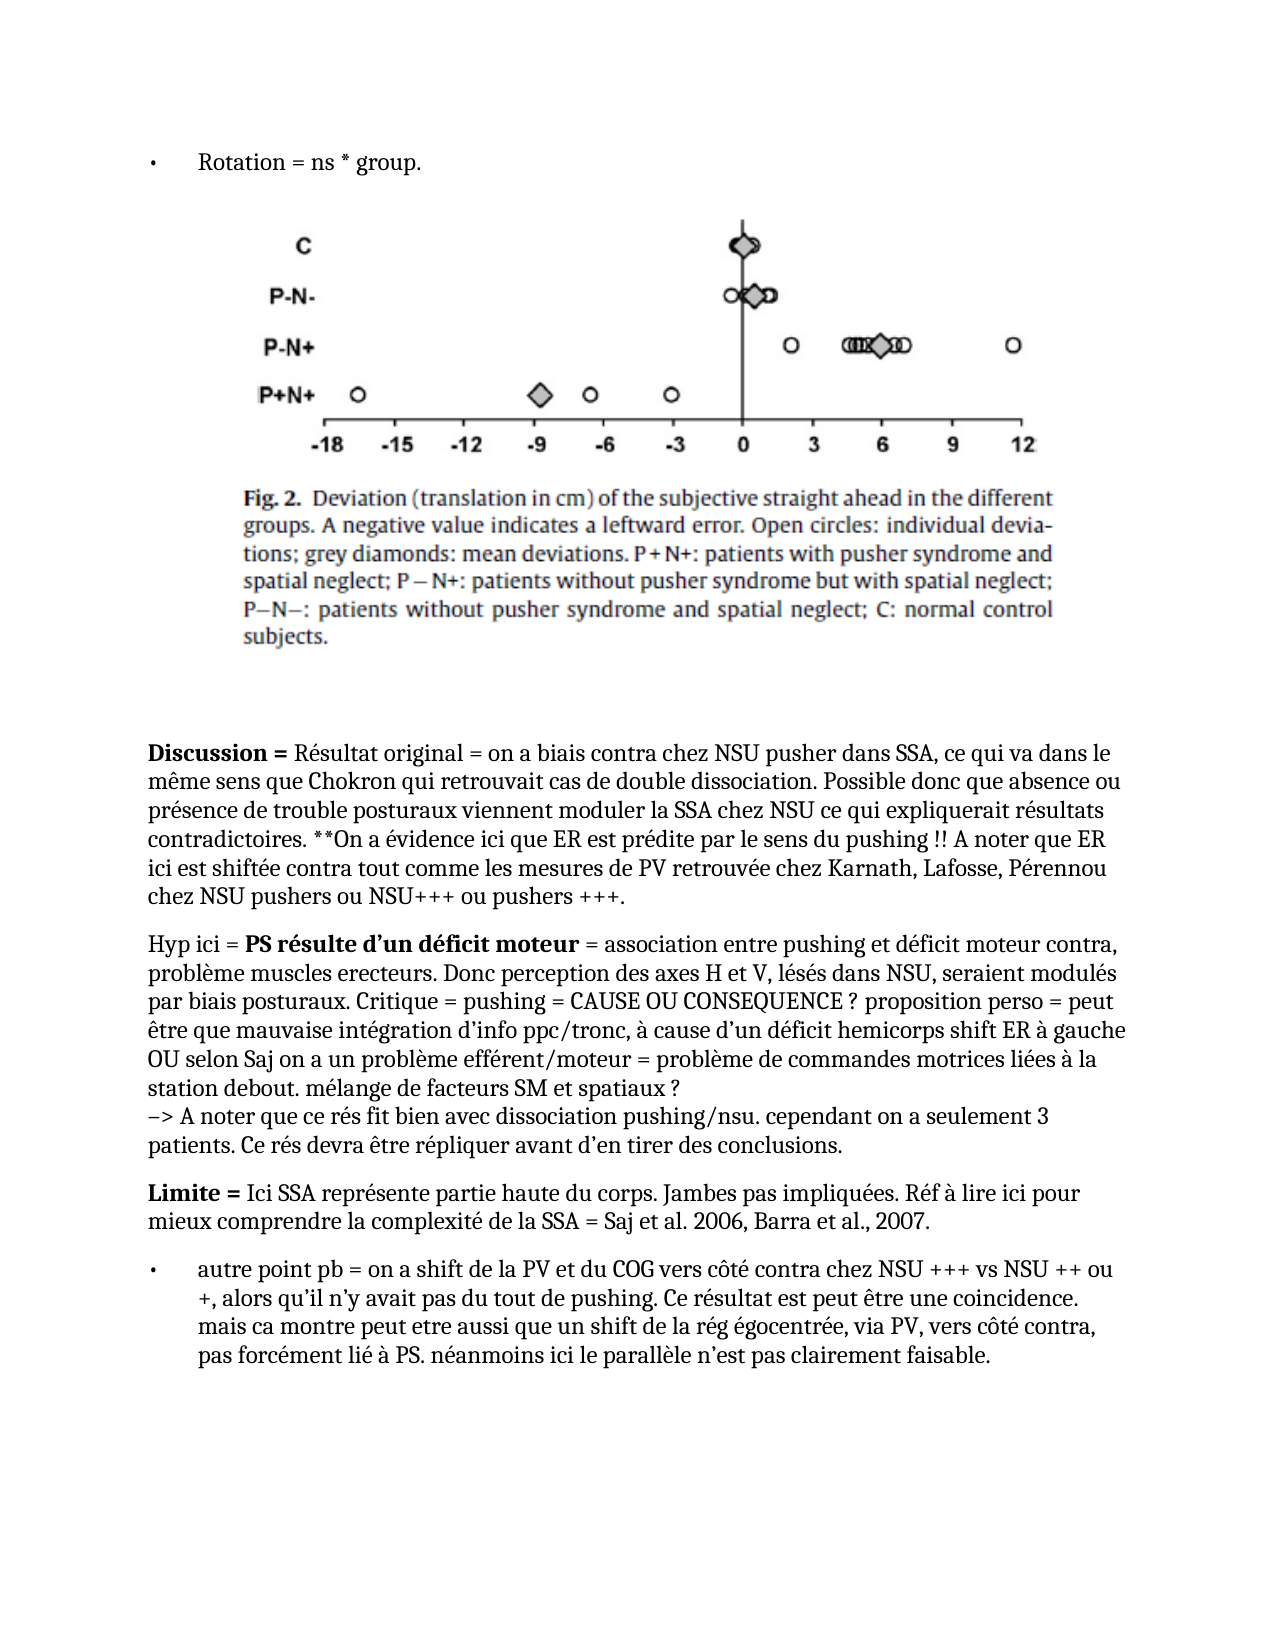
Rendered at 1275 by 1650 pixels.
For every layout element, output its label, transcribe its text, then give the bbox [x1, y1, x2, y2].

text Hyp ici = PS résulte d’un déficit moteur = association entre pushing et déficit moteur contra, problème muscles erecteurs. Donc perception des axes H et V, lésés dans NSU, seraient modulés par biais posturaux. Critique = pushing = CAUSE OU CONSEQUENCE ? proposition perso = peut être que mauvaise intégration d’info ppc/tronc, à cause d’un déficit hemicorps shift ER à gauche OU selon Saj on a un problème efférent/moteur = problème de commandes motrices liées à la station debout. mélange de facteurs SM et spatiaux ? –> A noter que ce rés fit bien avec dissociation pushing/nsu. cependant on a seulement 3 patients. Ce rés devra être répliquer avant d’en tirer des conclusions. [148, 930, 1127, 1160]
list autre point pb = on a shift de la PV et du COG vers côté contra chez NSU +++ vs NSU ++ ou +, alors qu’il n’y avait pas du tout de pushing. Ce résultat est peut être une coincidence. mais ca montre peut etre aussi que un shift de la rég égocentrée, via PV, vers côté contra, pas forcément lié à PS. néanmoins ici le parallèle n’est pas clairement faisable. [148, 1255, 1127, 1370]
text Discussion = Résultat original = on a biais contra chez NSU pusher dans SSA, ce qui va dans le même sens que Chokron qui retrouvait cas de double dissociation. Possible donc que absence ou présence de trouble posturaux viennent moduler la SSA chez NSU ce qui expliquerait résultats contradictoires. **On a évidence ici que ER est prédite par le sens du pushing !! A noter que ER ici est shiftée contra tout comme les mesures de PV retrouvée chez Karnath, Lafosse, Pérennou chez NSU pushers ou NSU+++ ou pushers +++. [148, 738, 1127, 911]
text Limite = Ici SSA représente partie haute du corps. Jambes pas impliquées. Réf à lire ici pour mieux comprendre la complexité de la SSA = Saj et al. 2006, Barra et al., 2007. [148, 1178, 1127, 1236]
picture [197, 176, 1073, 720]
